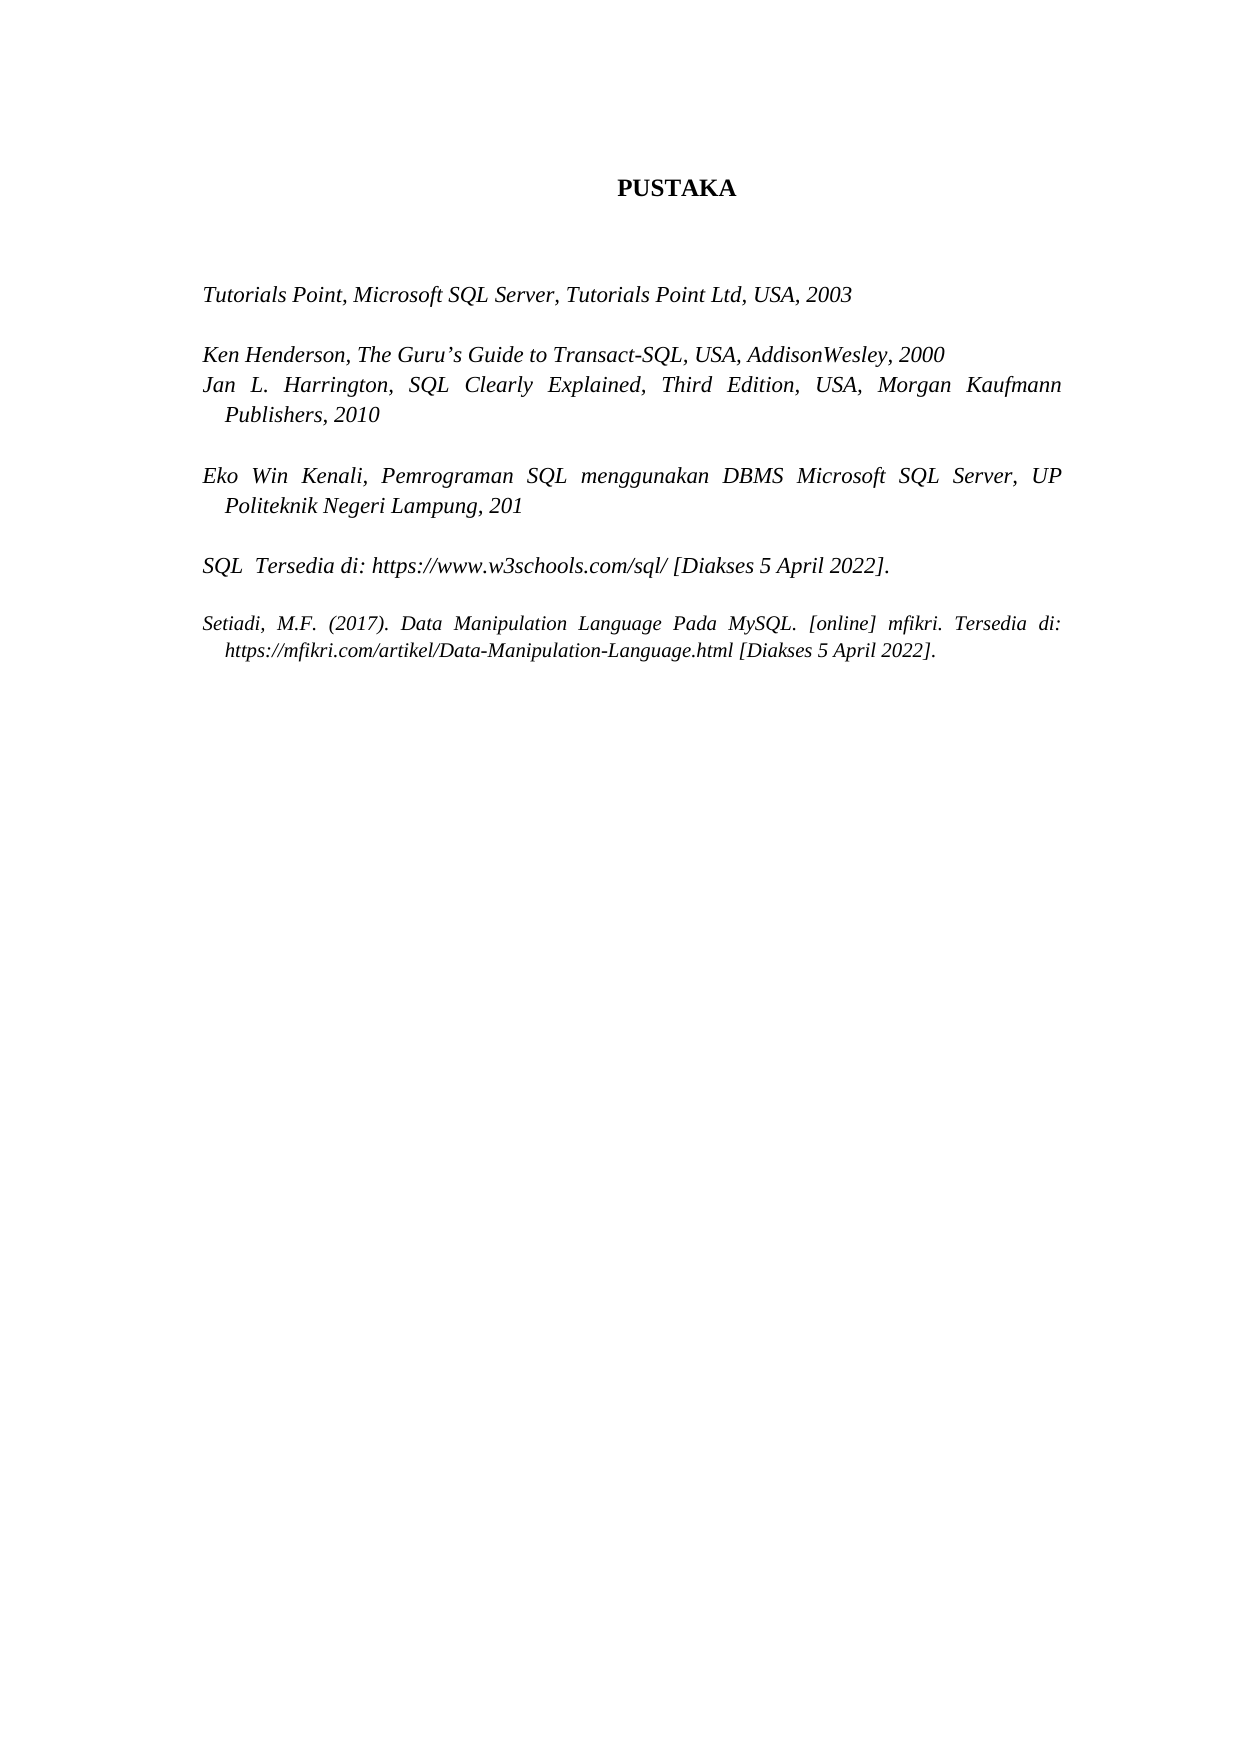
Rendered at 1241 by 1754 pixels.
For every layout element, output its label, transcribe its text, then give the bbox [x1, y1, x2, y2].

text Tutorials Point, Microsoft SQL Server, Tutorials Point Ltd, USA, 2003 [173, 281, 1065, 307]
text Eko Win Kenali, Pemrograman SQL menggunakan DBMS Microsoft SQL Server, UP Politeknik Negeri Lampung, 201 [202, 462, 1065, 518]
text Jan L. Harrington, SQL Clearly Explained, Third Edition, USA, Morgan Kaufmann Publishers, 2010 [202, 371, 1065, 428]
text SQL Tersedia di: https://www.w3schools.com/sql/ [Diakses 5 April 2022]. [202, 553, 1065, 579]
text Ken Henderson, The Guru’s Guide to Transact-SQL, USA, AddisonWesley, 2000 [202, 341, 1065, 367]
subtitle PUSTAKA [449, 173, 905, 202]
text Setiadi, M.F. (2017). Data Manipulation Language Pada MySQL. [online] mfikri. Tersedia di: https://mfikri.com/artikel/Data-Manipulation-Language.html [Diakses 5 April 2022]. [202, 610, 1065, 662]
